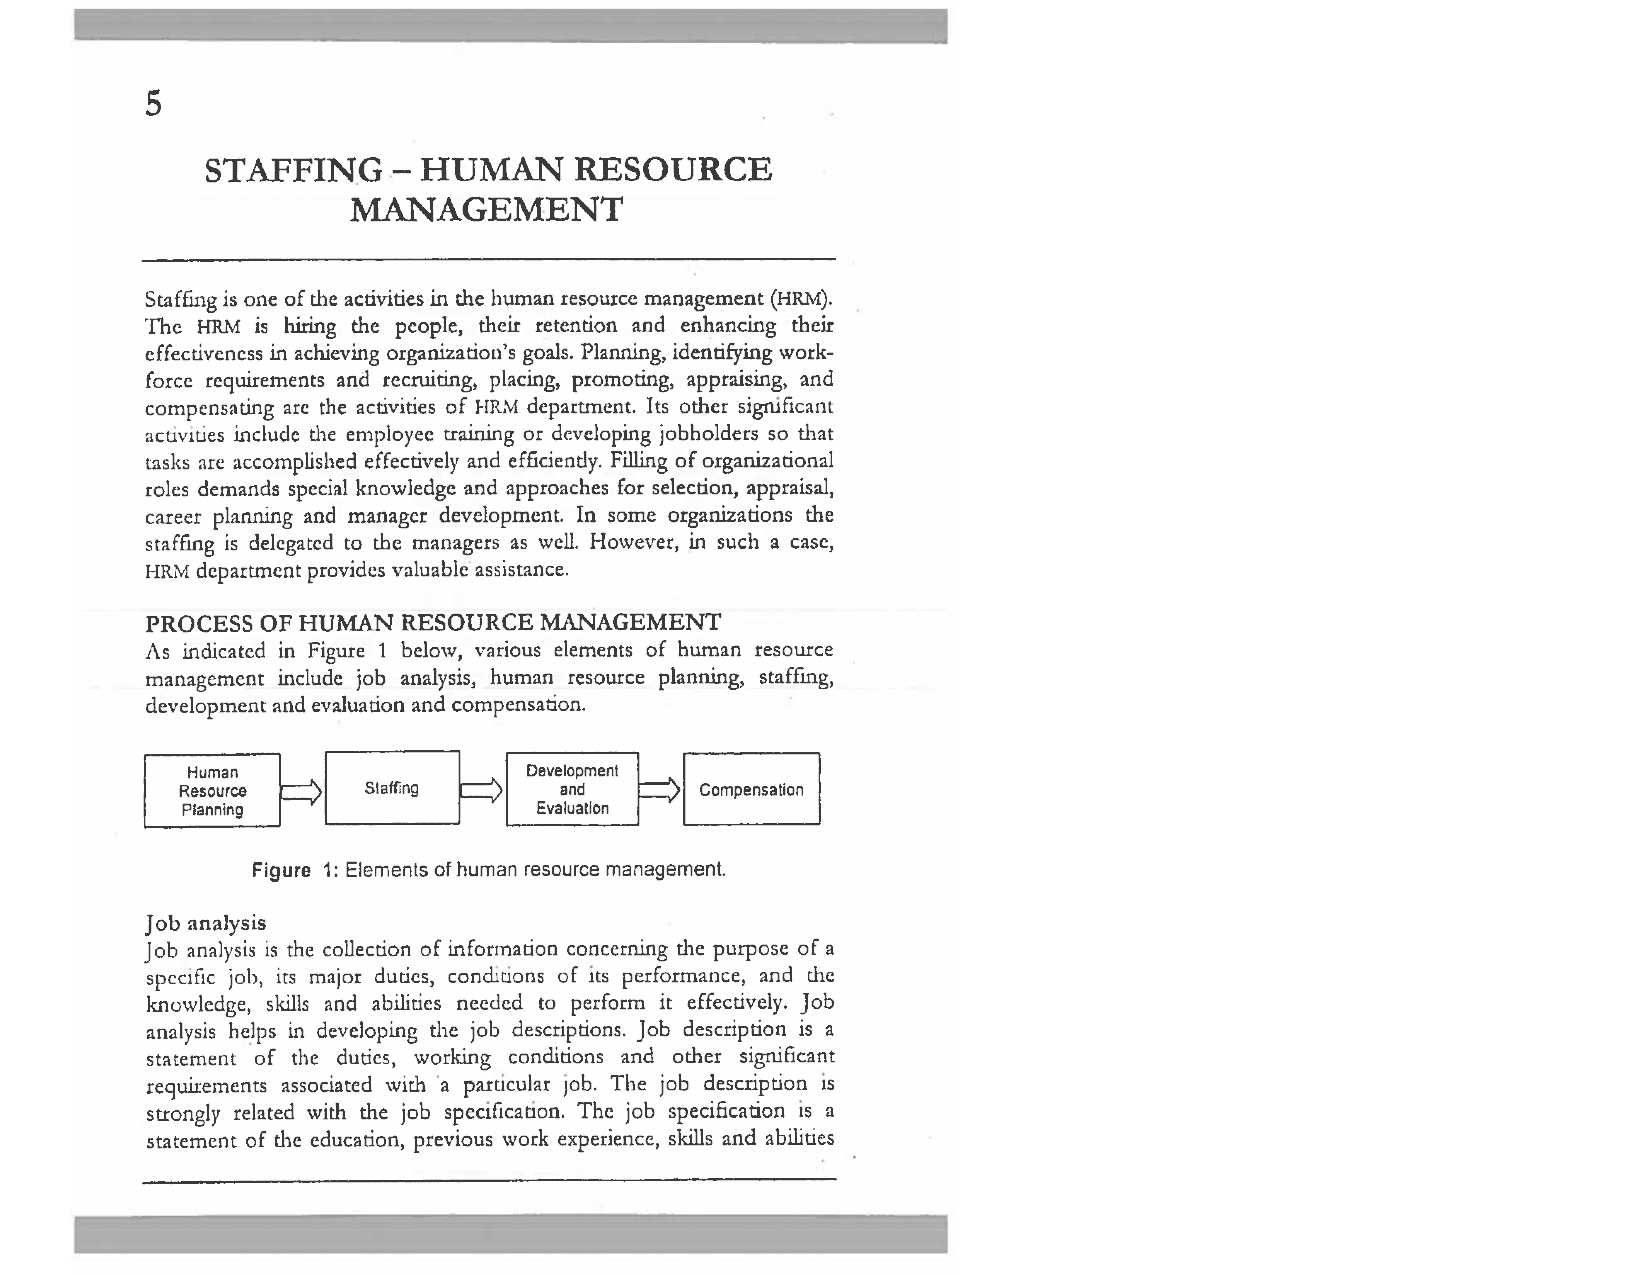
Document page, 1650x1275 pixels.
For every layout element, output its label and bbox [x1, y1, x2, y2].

picture [70, 0, 963, 1275]
